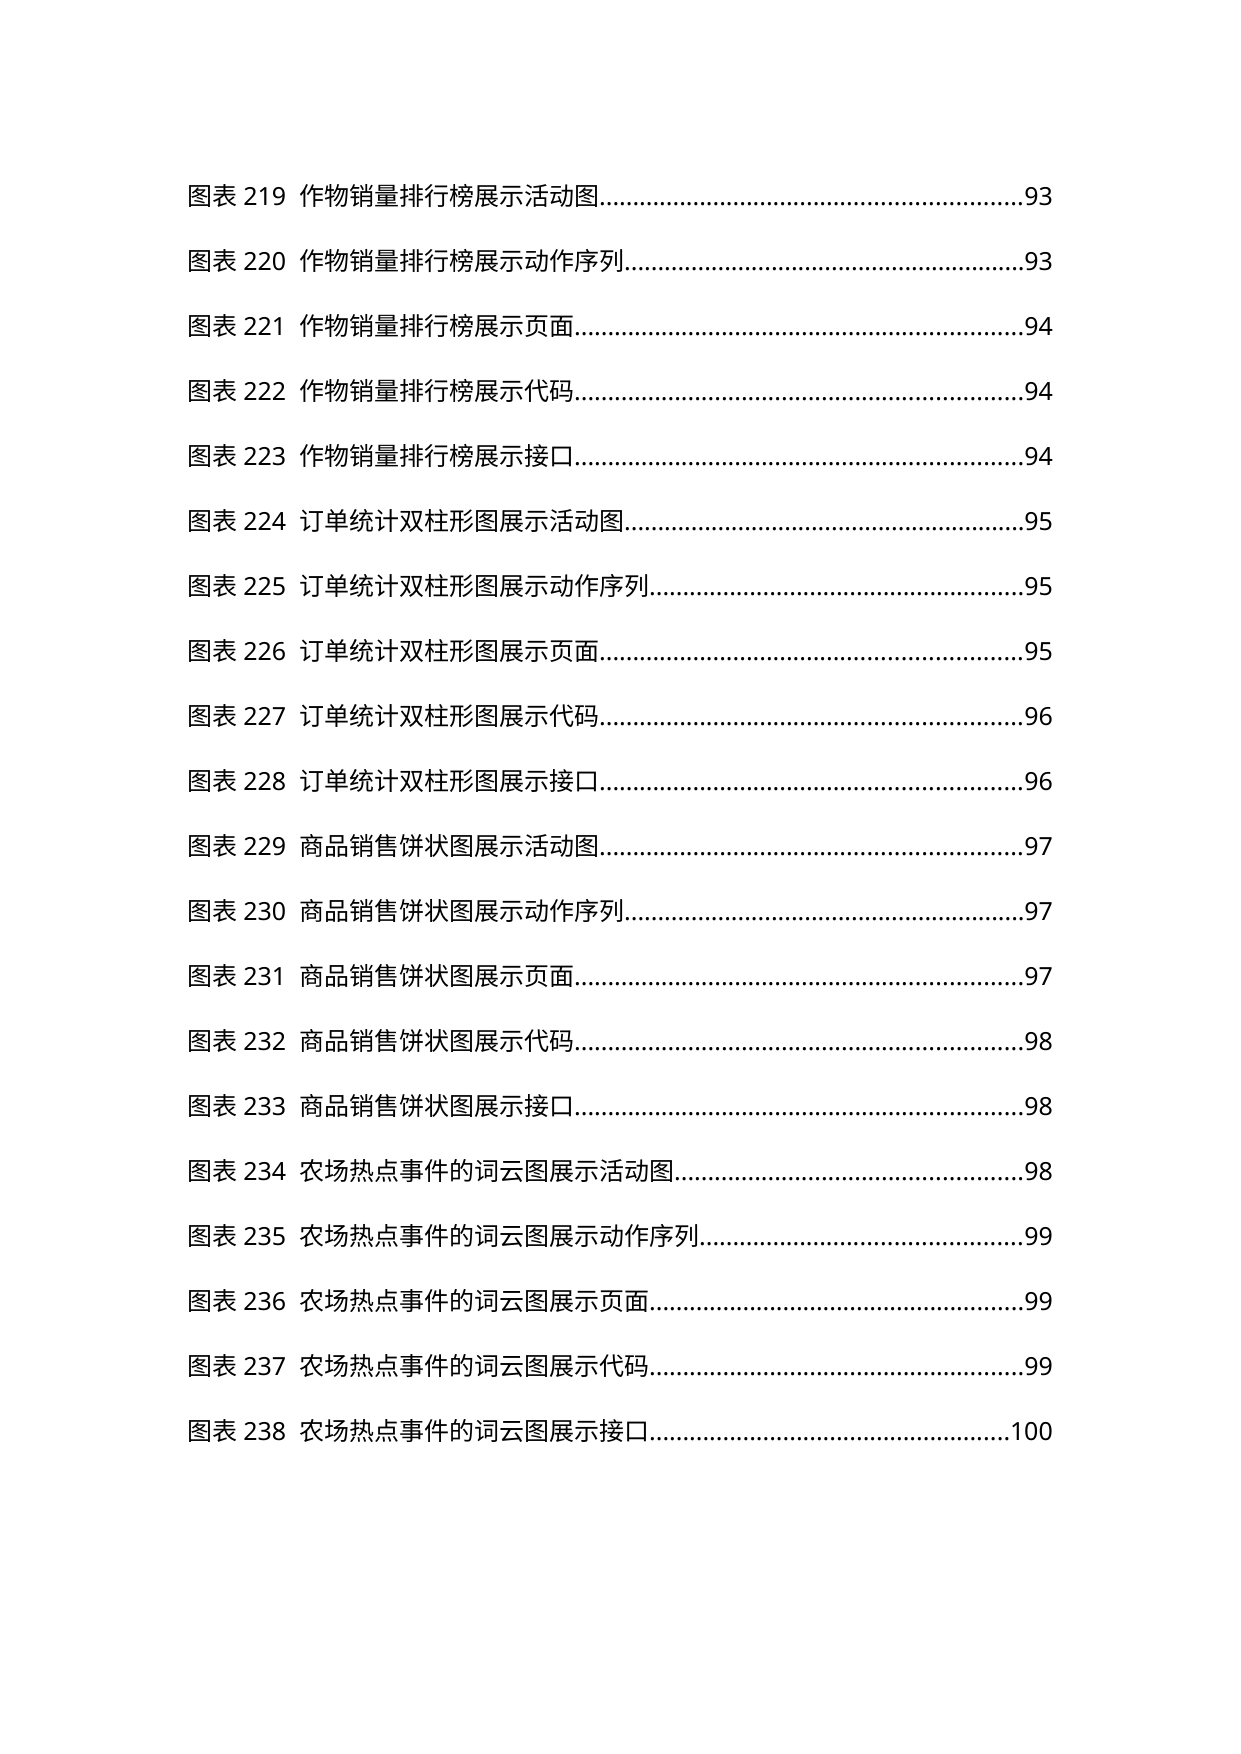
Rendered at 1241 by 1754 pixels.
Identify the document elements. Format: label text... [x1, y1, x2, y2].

text 图表 235 农场热点事件的词云图展示动作序列 99 [187, 1202, 1053, 1267]
text 图表 227 订单统计双柱形图展示代码 96 [187, 682, 1053, 747]
text 图表 229 商品销售饼状图展示活动图 97 [187, 812, 1053, 877]
text 图表 219 作物销量排行榜展示活动图 93 [187, 162, 1053, 227]
text 图表 221 作物销量排行榜展示页面 94 [187, 292, 1053, 357]
text 图表 232 商品销售饼状图展示代码 98 [187, 1007, 1053, 1072]
text 图表 225 订单统计双柱形图展示动作序列 95 [187, 552, 1053, 617]
text 图表 231 商品销售饼状图展示页面 97 [187, 942, 1053, 1007]
text 图表 226 订单统计双柱形图展示页面 95 [187, 617, 1053, 682]
text 图表 222 作物销量排行榜展示代码 94 [187, 357, 1053, 422]
text 图表 223 作物销量排行榜展示接口 94 [187, 422, 1053, 487]
text 图表 233 商品销售饼状图展示接口 98 [187, 1072, 1053, 1137]
text 图表 237 农场热点事件的词云图展示代码 99 [187, 1332, 1053, 1397]
text 图表 220 作物销量排行榜展示动作序列 93 [187, 227, 1053, 292]
text 图表 238 农场热点事件的词云图展示接口 100 [187, 1397, 1053, 1462]
text 图表 236 农场热点事件的词云图展示页面 99 [187, 1267, 1053, 1332]
text 图表 230 商品销售饼状图展示动作序列 97 [187, 877, 1053, 942]
text 图表 224 订单统计双柱形图展示活动图 95 [187, 487, 1053, 552]
text 图表 234 农场热点事件的词云图展示活动图 98 [187, 1137, 1053, 1202]
text 图表 228 订单统计双柱形图展示接口 96 [187, 747, 1053, 812]
